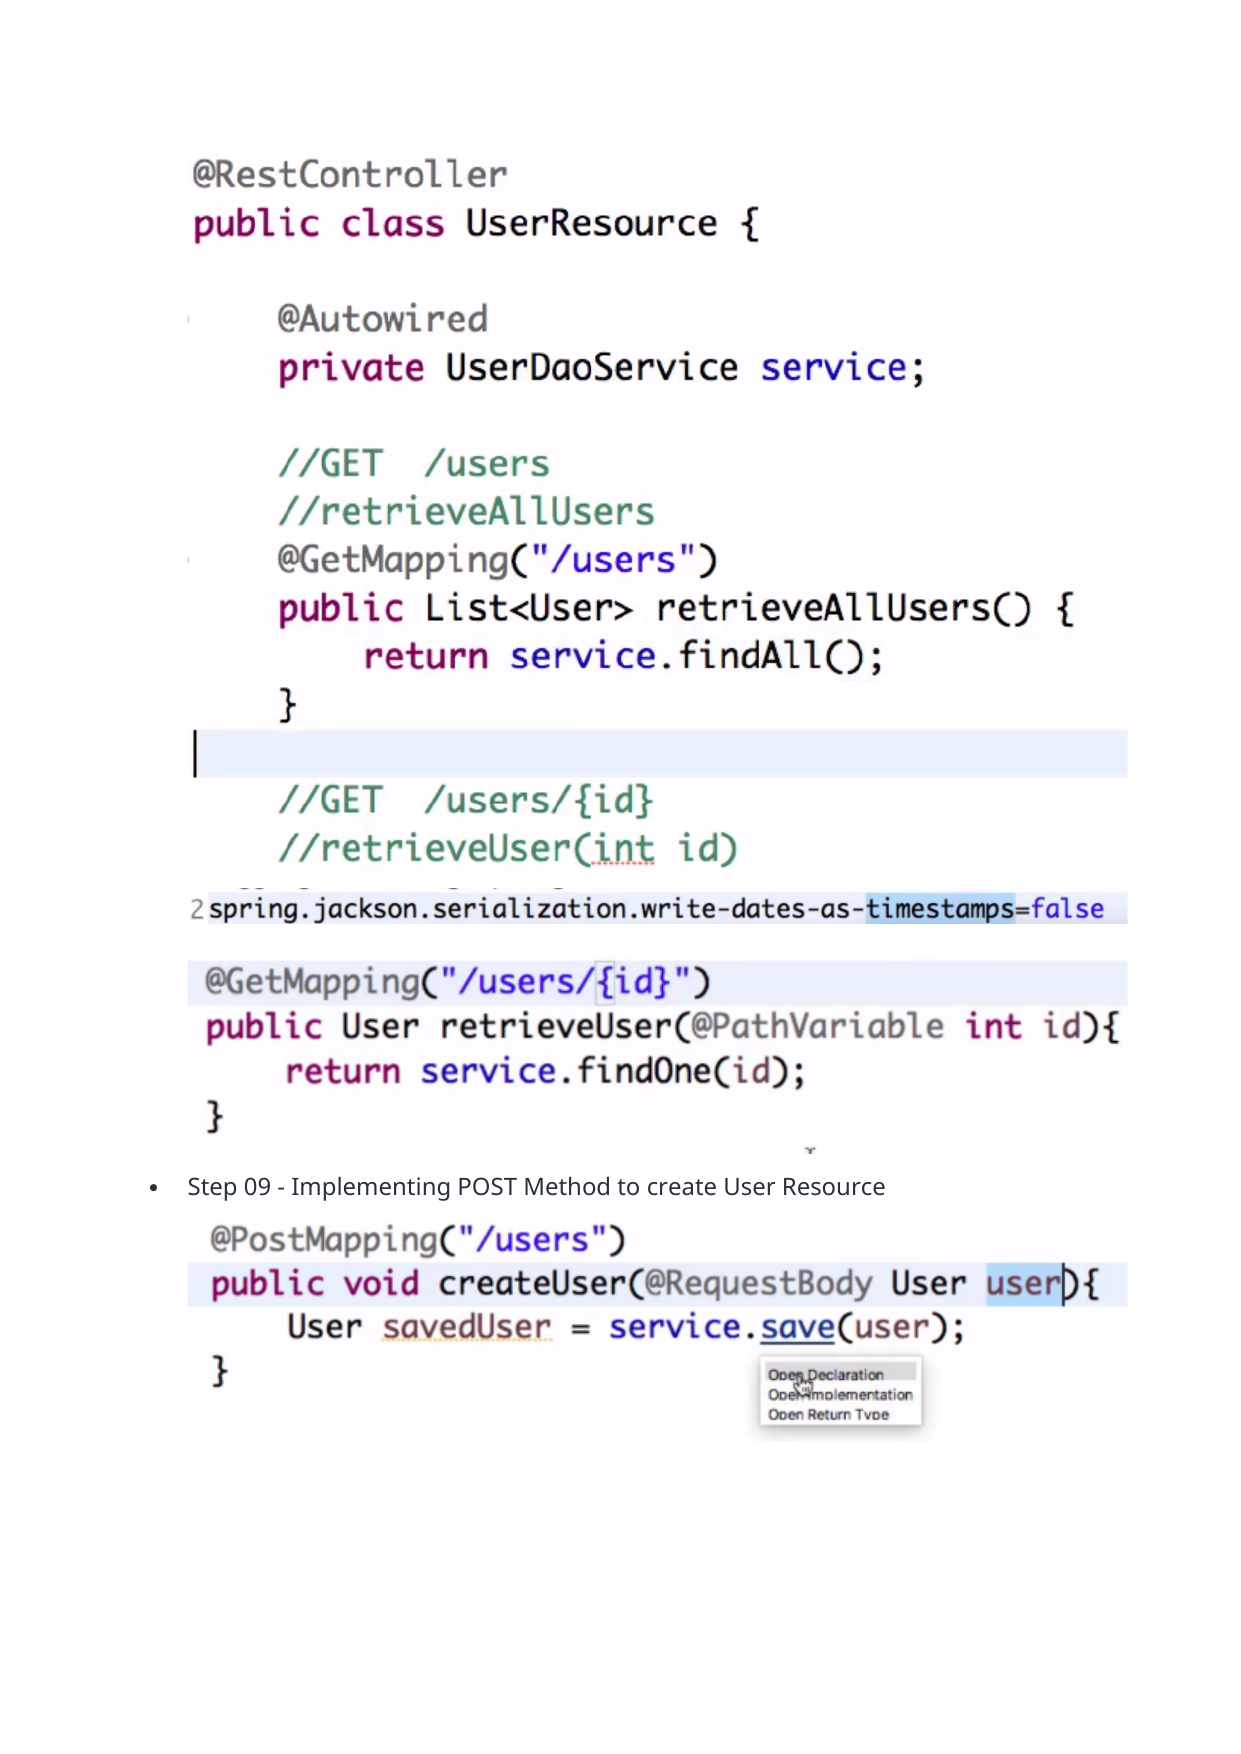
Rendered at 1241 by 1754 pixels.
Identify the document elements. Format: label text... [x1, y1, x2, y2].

picture [187, 1219, 1128, 1442]
picture [187, 888, 1128, 924]
picture [187, 150, 1128, 872]
list Step 09 - Implementing POST Method to create User Resource [150, 1170, 1090, 1203]
picture [187, 940, 1128, 1154]
